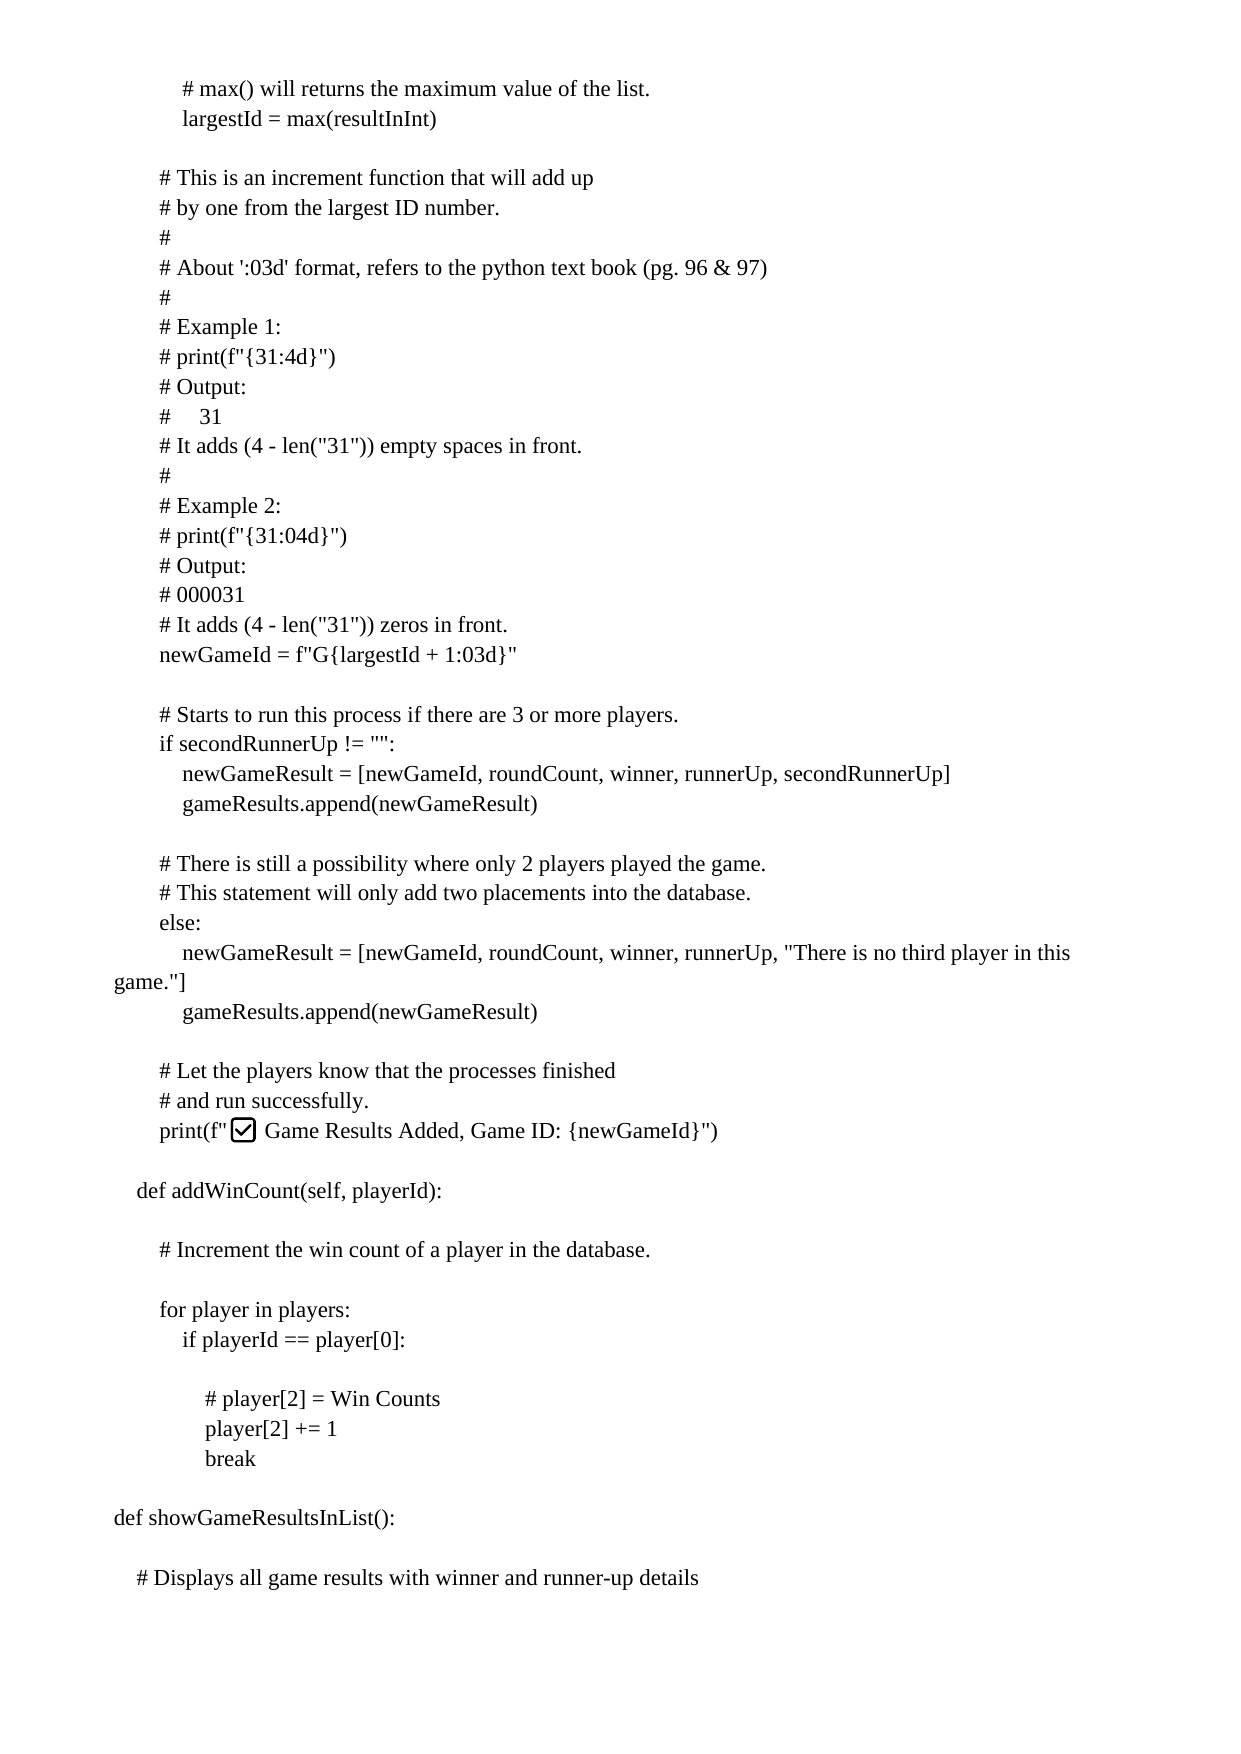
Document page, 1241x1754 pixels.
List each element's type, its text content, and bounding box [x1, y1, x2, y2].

text # by one from the largest ID number. [113, 194, 1138, 221]
text break [113, 1445, 1138, 1471]
text # About ':03d' format, refers to the python text book (pg. 96 & 97) [113, 254, 1138, 280]
text if playerId == player[0]: [113, 1326, 1138, 1352]
text def showGameResultsInList(): [113, 1504, 1138, 1531]
text # Output: [113, 373, 1138, 399]
text for player in players: [113, 1296, 1138, 1322]
text # It adds (4 - len("31")) zeros in front. [113, 611, 1138, 638]
text # Example 1: [113, 313, 1138, 340]
text # and run successfully. [113, 1087, 1138, 1114]
text newGameResult = [newGameId, roundCount, winner, runnerUp, secondRunnerUp] [113, 760, 1138, 787]
text # There is still a possibility where only 2 players played the game. [113, 849, 1138, 876]
text newGameResult = [newGameId, roundCount, winner, runnerUp, "There is no third player in this game."] [113, 939, 1138, 994]
text # Let the players know that the processes finished [113, 1057, 1138, 1084]
text # This is an increment function that will add up [113, 164, 1138, 191]
text # Increment the win count of a player in the database. [113, 1236, 1138, 1263]
text gameResults.append(newGameResult) [113, 998, 1138, 1024]
text # Example 2: [113, 492, 1138, 518]
text # It adds (4 - len("31")) empty spaces in front. [113, 432, 1138, 459]
text largestId = max(resultInInt) [113, 105, 1138, 131]
text # [113, 224, 1138, 250]
text # Displays all game results with winner and runner-up details [113, 1564, 1138, 1590]
text # [113, 462, 1138, 489]
text if secondRunnerUp != "": [113, 730, 1138, 757]
text # This statement will only add two placements into the database. [113, 879, 1138, 906]
text # 31 [113, 403, 1138, 429]
text gameResults.append(newGameResult) [113, 790, 1138, 816]
text player[2] += 1 [113, 1415, 1138, 1441]
text newGameId = f"G{largestId + 1:03d}" [113, 641, 1138, 667]
text # print(f"{31:04d}") [113, 522, 1138, 548]
text # max() will returns the maximum value of the list. [113, 75, 1138, 101]
text # print(f"{31:4d}") [113, 343, 1138, 369]
text def addWinCount(self, playerId): [113, 1177, 1138, 1203]
text # [113, 283, 1138, 310]
text # Output: [113, 552, 1138, 578]
text # 000031 [113, 581, 1138, 608]
text else: [113, 909, 1138, 936]
text # player[2] = Win Counts [113, 1385, 1138, 1412]
text print(f"✅ Game Results Added, Game ID: {newGameId}") [113, 1117, 1138, 1143]
text # Starts to run this process if there are 3 or more players. [113, 701, 1138, 727]
